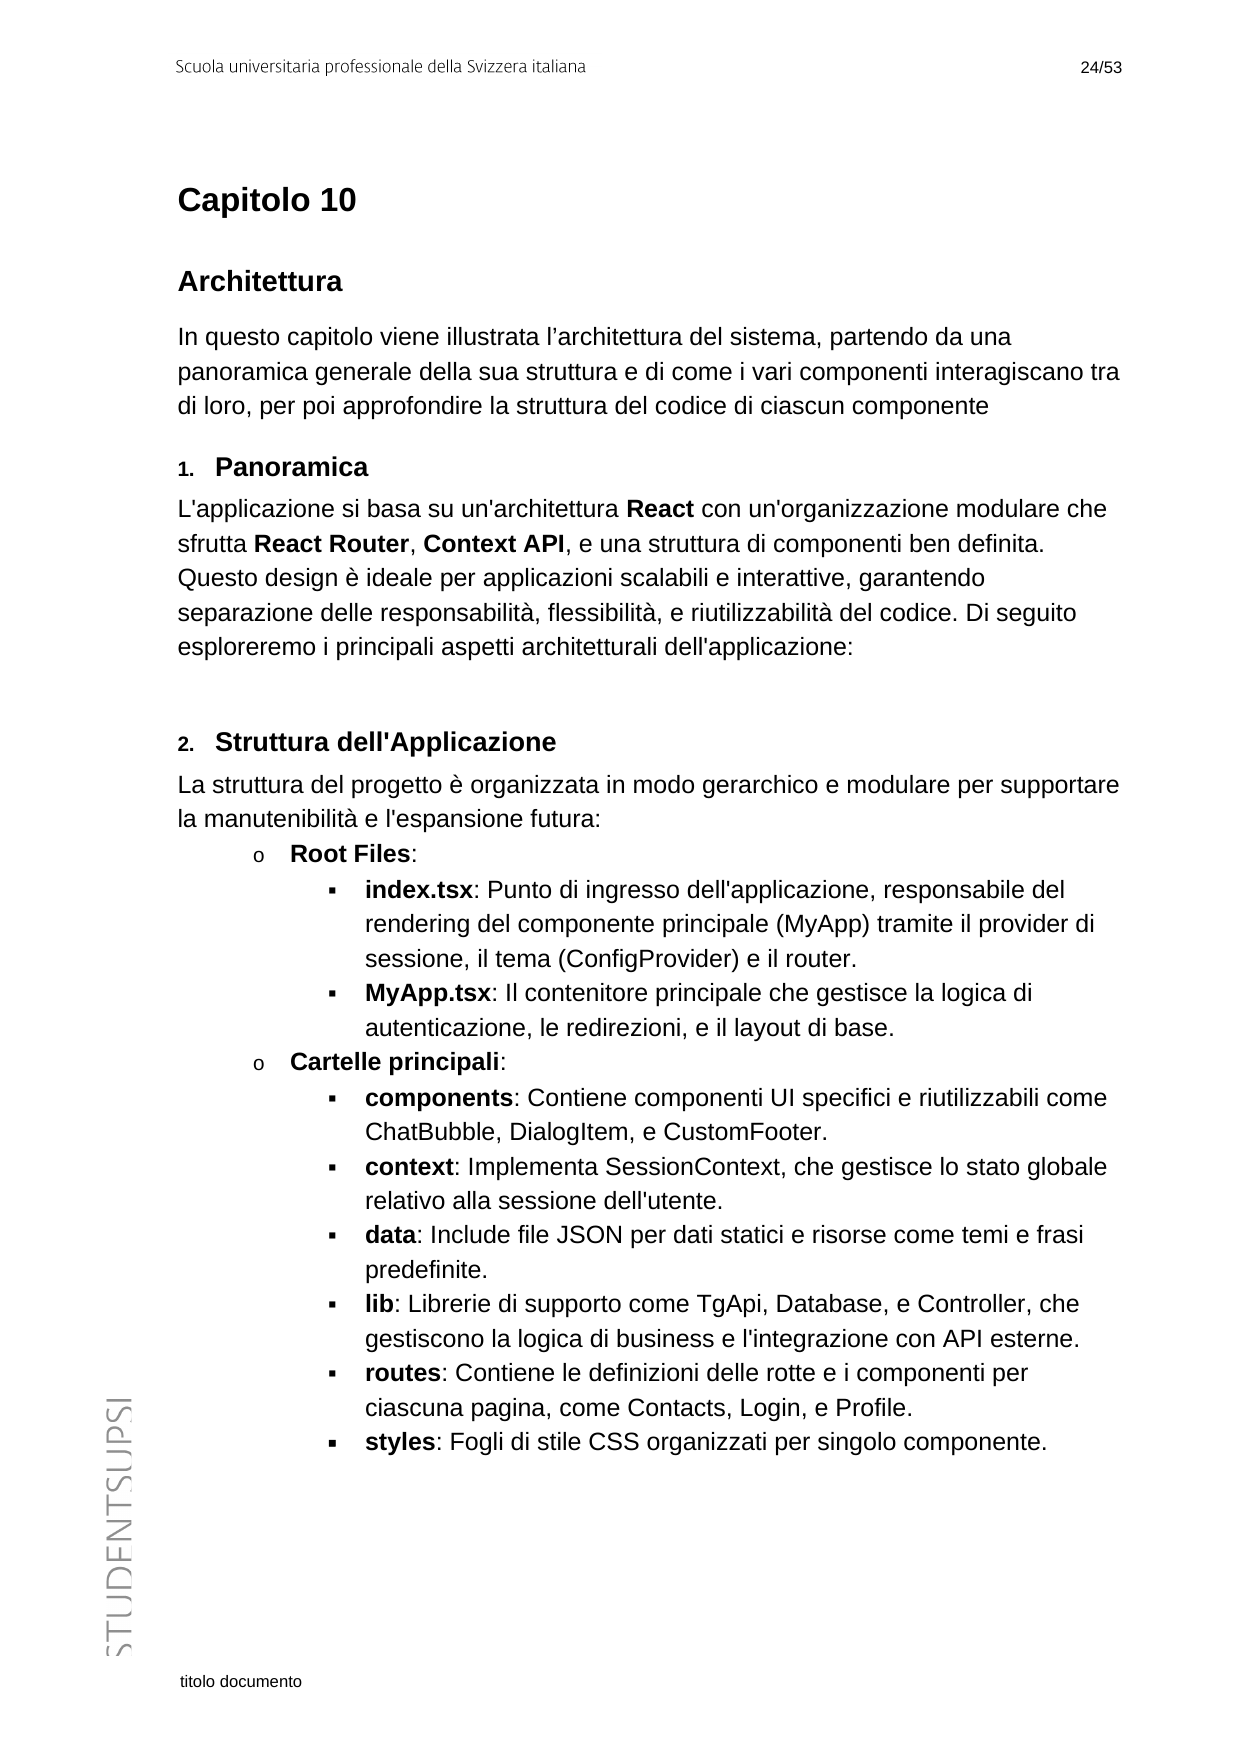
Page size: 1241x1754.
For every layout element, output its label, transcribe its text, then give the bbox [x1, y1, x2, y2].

subtitle Architettura [177, 264, 1122, 297]
list lib: Librerie di supporto come TgApi, Database, e Controller, che gestiscono la logica di business e l'integrazione con API esterne. [327, 1289, 1122, 1353]
list index.tsx: Punto di ingresso dell'applicazione, responsabile del rendering del componente principale (MyApp) tramite il provider di sessione, il tema (ConfigProvider) e il router. [327, 874, 1122, 972]
list Root Files: [252, 839, 1122, 869]
list data: Include file JSON per dati statici e risorse come temi e frasi predefinite. [327, 1221, 1122, 1284]
list components: Contiene componenti UI specifici e riutilizzabili come ChatBubble, DialogItem, e CustomFooter. [327, 1083, 1122, 1146]
list MyApp.tsx: Il contenitore principale che gestisce la logica di autenticazione, le redirezioni, e il layout di base. [327, 978, 1122, 1041]
text In questo capitolo viene illustrata l’architettura del sistema, partendo da una panoramica generale della sua struttura e di come i vari componenti interagiscano tra di loro, per poi approfondire la struttura del codice di ciascun componente [177, 322, 1122, 420]
picture [168, 53, 602, 80]
text L'applicazione si basa su un'architettura React con un'organizzazione modulare che sfrutta React Router, Context API, e una struttura di componenti ben definita. Questo design è ideale per applicazioni scalabili e interattive, garantendo separazione delle responsabilità, flessibilità, e riutilizzabilità del codice. Di seguito esploreremo i principali aspetti architetturali dell'applicazione: [177, 494, 1122, 661]
text La struttura del progetto è organizzata in modo gerarchico e modulare per supportare la manutenibilità e l'espansione futura: [177, 770, 1122, 833]
list Cartelle principali: [252, 1047, 1122, 1077]
list context: Implementa SessionContext, che gestisce lo stato globale relativo alla sessione dell'utente. [327, 1152, 1122, 1215]
subtitle Capitolo 10 [177, 180, 1122, 218]
list routes: Contiene le definizioni delle rotte e i componenti per ciascuna pagina, come Contacts, Login, e Profile. [327, 1358, 1122, 1422]
subtitle Panoramica [177, 451, 1122, 482]
list styles: Fogli di stile CSS organizzati per singolo componente. [327, 1427, 1122, 1456]
picture [106, 1399, 132, 1657]
subtitle Struttura dell'Applicazione [177, 726, 1122, 757]
